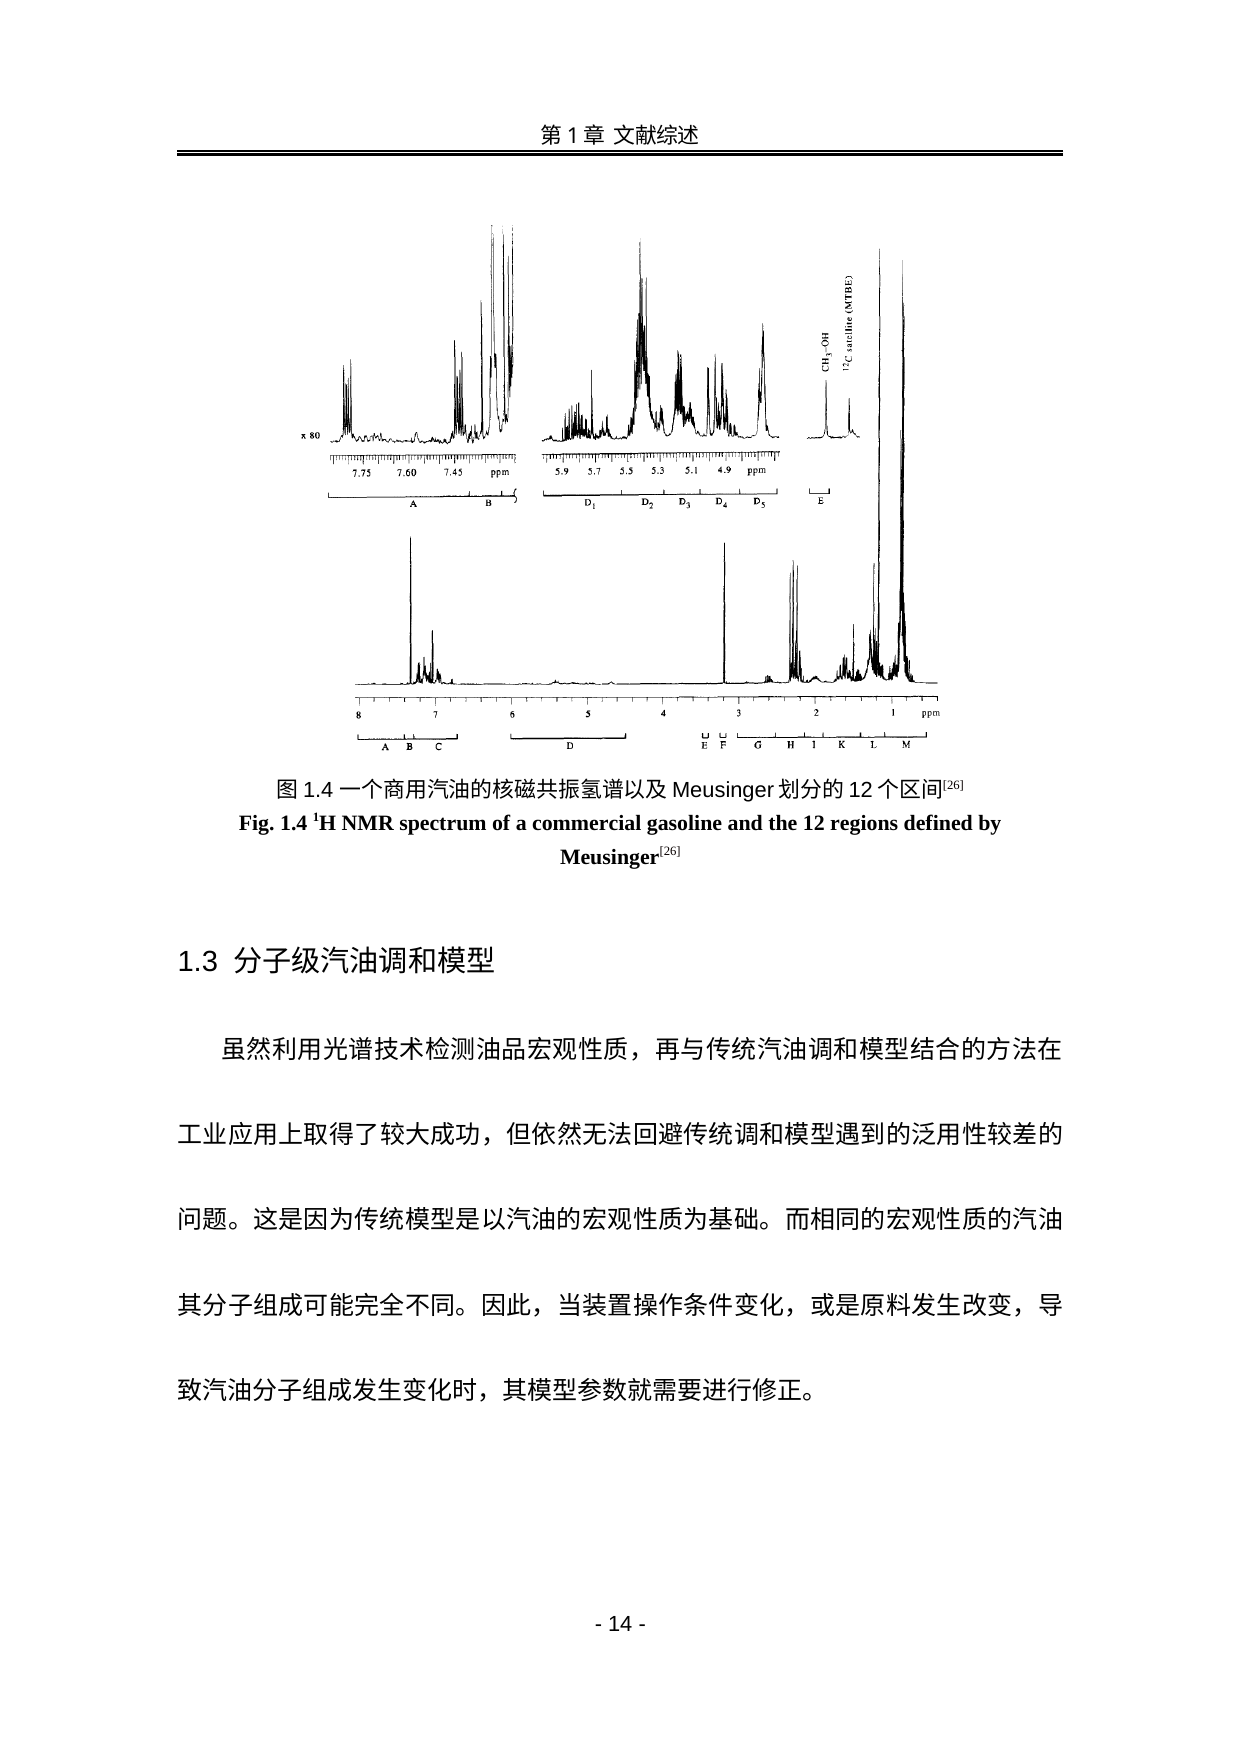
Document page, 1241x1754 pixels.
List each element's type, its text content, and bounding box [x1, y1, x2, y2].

picture [283, 219, 957, 755]
text 图1.4 一个商用汽油的核磁共振氢谱以及Meusinger划分的12个区间[26] [177, 771, 1063, 805]
text 虽然利用光谱技术检测油品宏观性质，再与传统汽油调和模型结合的方法在工业应用上取得了较大成功，但依然无法回避传统调和模型遇到的泛用性较差的问题。这是因为传统模型是以汽油的宏观性质为基础。而相同的宏观性质的汽油，其分子组成可能完全不同。因此，当装置操作条件变化，或是原料发生改变，导致汽油分子组成发生变化时，其模型参数就需要进行修正。 [177, 1014, 1063, 1422]
text Fig. 1.4 1H NMR spectrum of a commercial gasoline and the 12 regions defined by Meusinger[26] [177, 805, 1063, 873]
subtitle 1.3 分子级汽油调和模型 [177, 924, 1063, 993]
